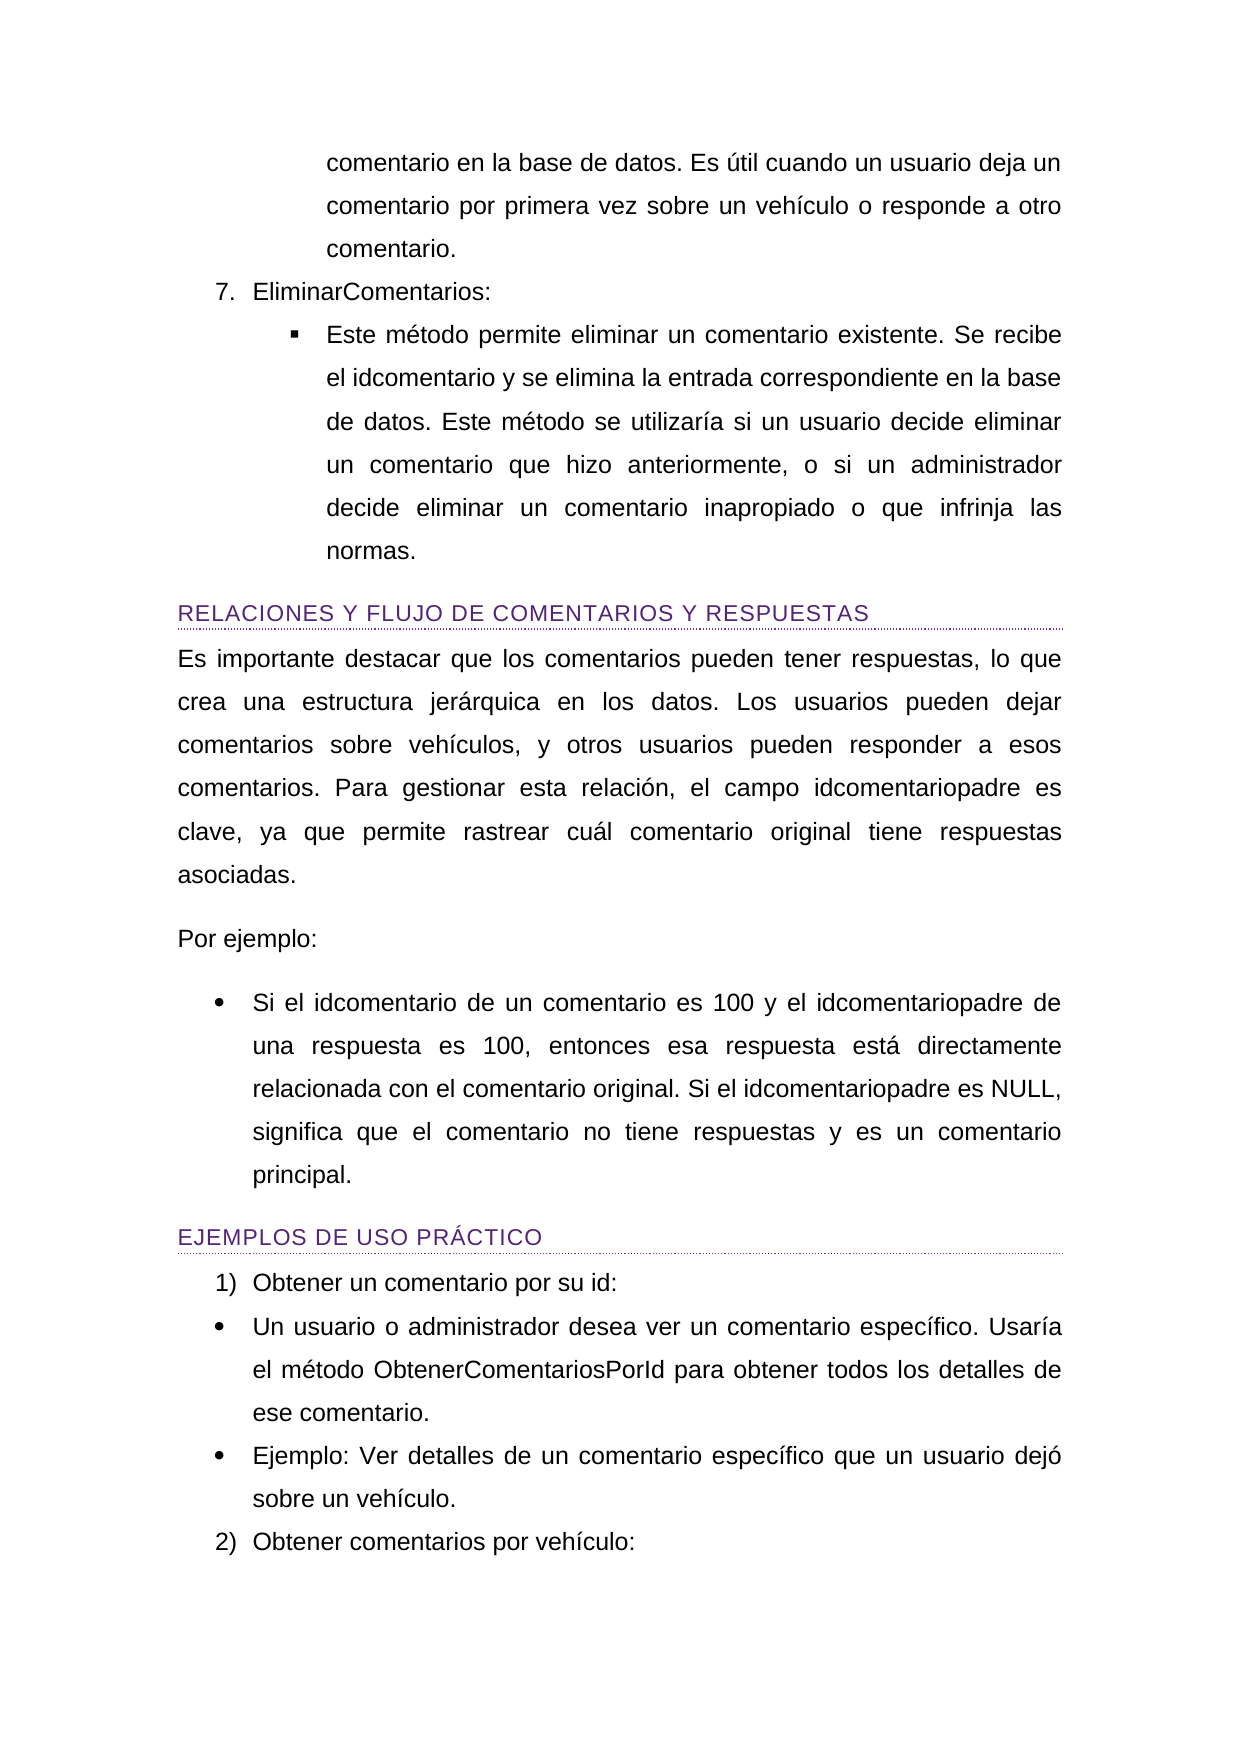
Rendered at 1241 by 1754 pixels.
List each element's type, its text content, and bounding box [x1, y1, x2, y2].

list Ejemplo: Ver detalles de un comentario específico que un usuario dejó sobre un vehículo. [215, 1441, 1063, 1513]
list Obtener comentarios por vehículo: [215, 1527, 1063, 1556]
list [288, 148, 1063, 263]
text Por ejemplo: [177, 924, 1063, 952]
list Si el idcomentario de un comentario es 100 y el idcomentariopadre de una respuesta es 100, entonces esa respuesta está directamente relacionada con el comentario original. Si el idcomentariopadre es NULL, significa que el comentario no tiene respuestas y es un comentario principal. [215, 988, 1063, 1189]
list Este método permite eliminar un comentario existente. Se recibe el idcomentario y se elimina la entrada correspondiente en la base de datos. Este método se utilizaría si un usuario decide eliminar un comentario que hizo anteriormente, o si un administrador decide eliminar un comentario inapropiado o que infrinja las normas. [288, 320, 1063, 564]
list Obtener un comentario por su id: [215, 1268, 1063, 1297]
list EliminarComentarios: [215, 277, 1063, 306]
subtitle Ejemplos de uso práctico [177, 1224, 1063, 1254]
subtitle Relaciones y flujo de comentarios y respuestas [177, 600, 1063, 630]
list Un usuario o administrador desea ver un comentario específico. Usaría el método ObtenerComentariosPorId para obtener todos los detalles de ese comentario. [215, 1312, 1063, 1427]
text Es importante destacar que los comentarios pueden tener respuestas, lo que crea una estructura jerárquica en los datos. Los usuarios pueden dejar comentarios sobre vehículos, y otros usuarios pueden responder a esos comentarios. Para gestionar esta relación, el campo idcomentariopadre es clave, ya que permite rastrear cuál comentario original tiene respuestas asociadas. [177, 644, 1063, 888]
